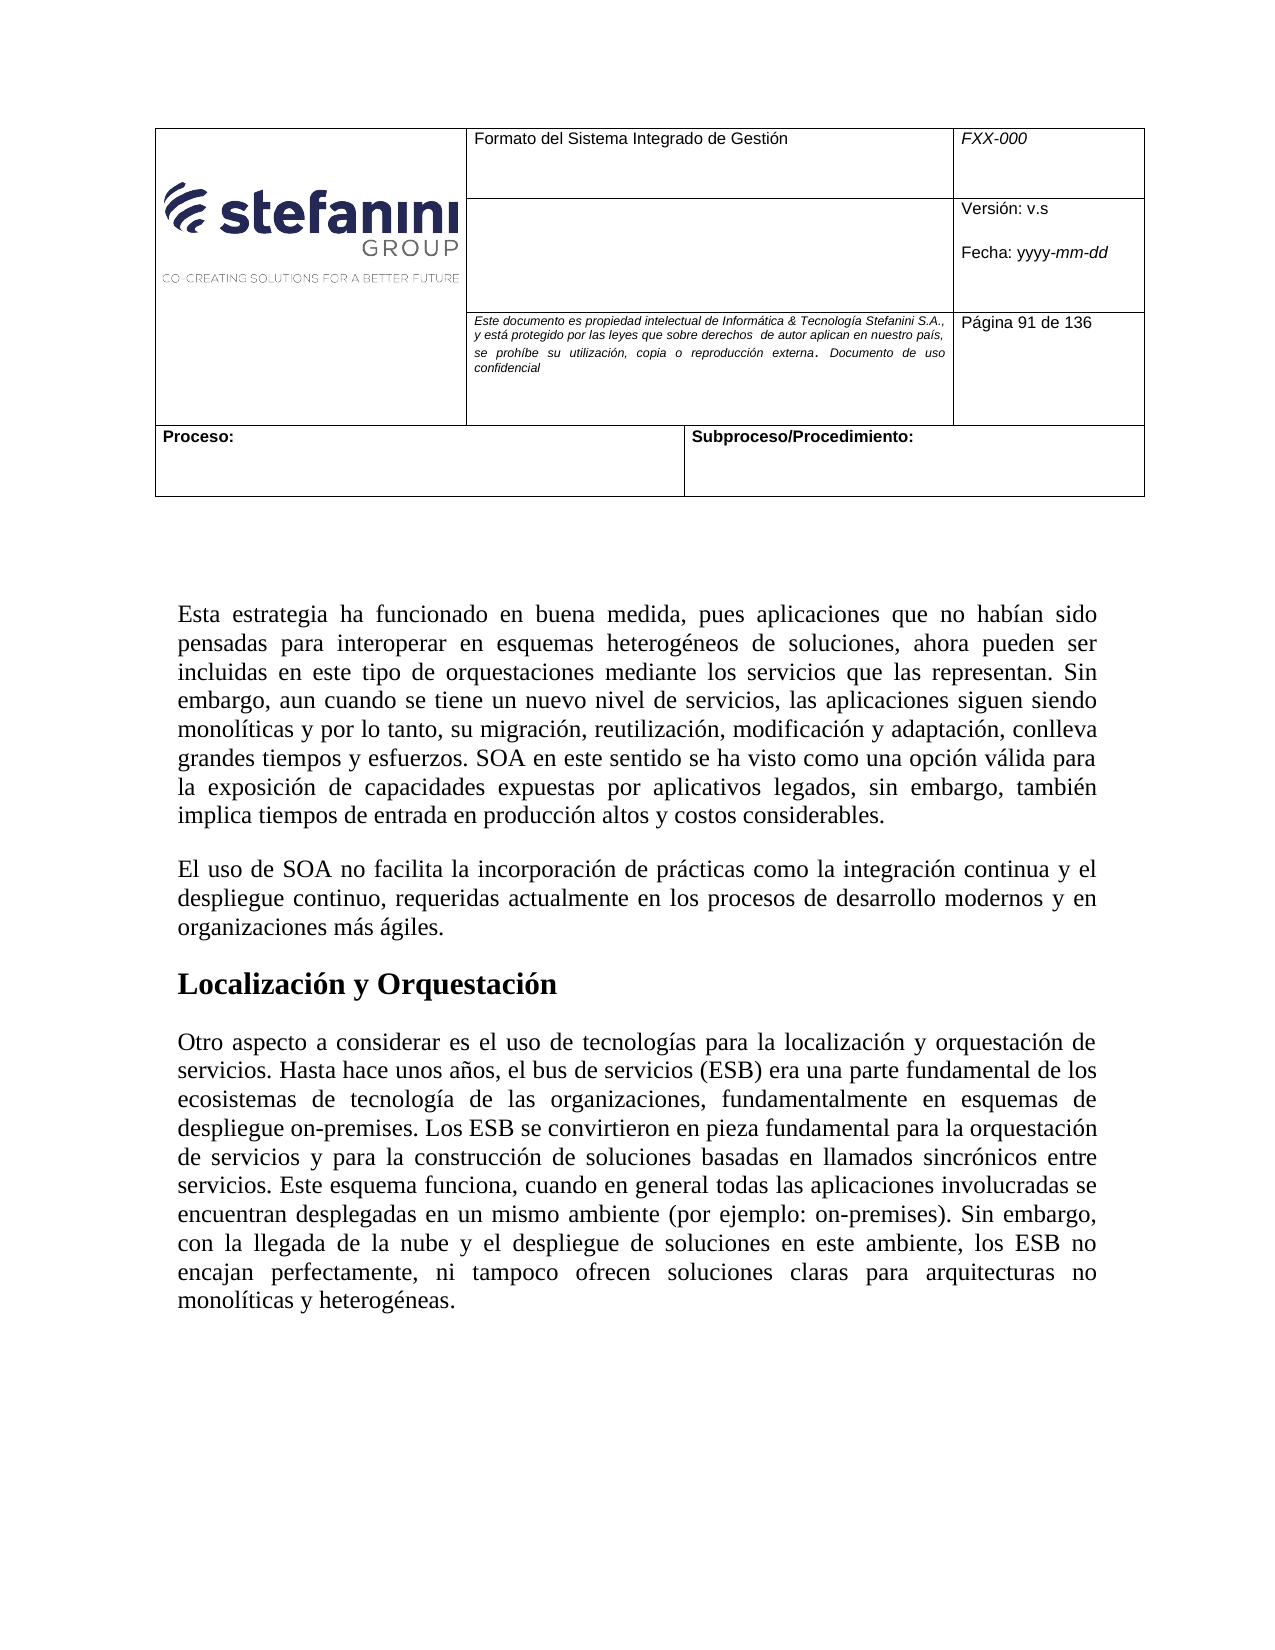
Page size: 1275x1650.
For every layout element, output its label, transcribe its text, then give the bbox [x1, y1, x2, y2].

subtitle Localización y Orquestación [177, 966, 1098, 1002]
text Otro aspecto a considerar es el uso de tecnologías para la localización y orquestación de servicios. Hasta hace unos años, el bus de servicios (ESB) era una parte fundamental de los ecosistemas de tecnología de las organizaciones, fundamentalmente en esquemas de despliegue on-premises. Los ESB se convirtieron en pieza fundamental para la orquestación de servicios y para la construcción de soluciones basadas en llamados sincrónicos entre servicios. Este esquema funciona, cuando en general todas las aplicaciones involucradas se encuentran desplegadas en un mismo ambiente (por ejemplo: on-premises). Sin embargo, con la llegada de la nube y el despliegue de soluciones en este ambiente, los ESB no encajan perfectamente, ni tampoco ofrecen soluciones claras para arquitecturas no monolíticas y heterogéneas. [177, 1027, 1098, 1314]
text El uso de SOA no facilita la incorporación de prácticas como la integración continua y el despliegue continuo, requeridas actualmente en los procesos de desarrollo modernos y en organizaciones más ágiles. [177, 854, 1098, 941]
text Esta estrategia ha funcionado en buena medida, pues aplicaciones que no habían sido pensadas para interoperar en esquemas heterogéneos de soluciones, ahora pueden ser incluidas en este tipo de orquestaciones mediante los servicios que las representan. Sin embargo, aun cuando se tiene un nuevo nivel de servicios, las aplicaciones siguen siendo monolíticas y por lo tanto, su migración, reutilización, modificación y adaptación, conlleva grandes tiempos y esfuerzos. SOA en este sentido se ha visto como una opción válida para la exposición de capacidades expuestas por aplicativos legados, sin embargo, también implica tiempos de entrada en producción altos y costos considerables. [177, 599, 1098, 829]
picture [162, 182, 460, 286]
